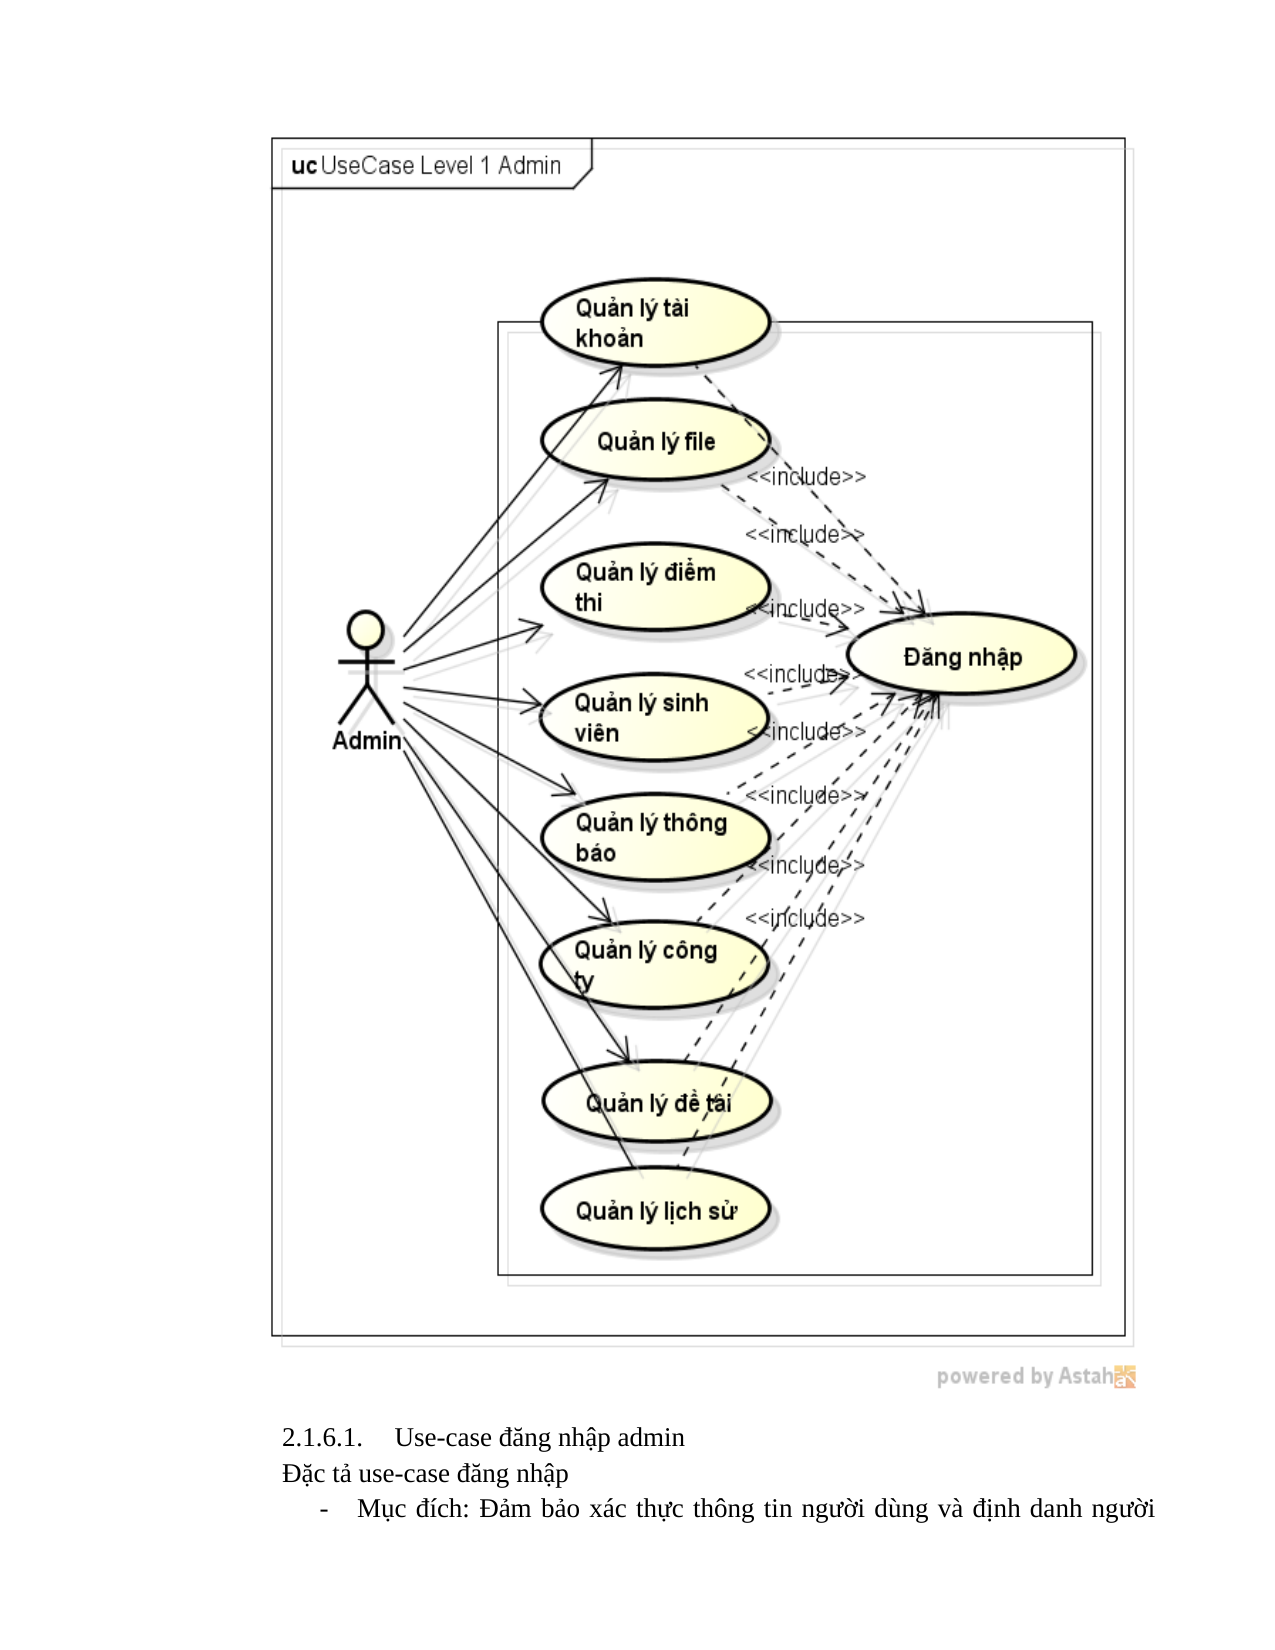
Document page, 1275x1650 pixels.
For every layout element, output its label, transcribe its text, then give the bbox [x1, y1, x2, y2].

picture [253, 118, 1143, 1396]
text Đặc tả use-case đăng nhập [282, 1457, 1157, 1488]
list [319, 1492, 1157, 1524]
list Use-case đăng nhập admin [282, 1421, 1157, 1452]
